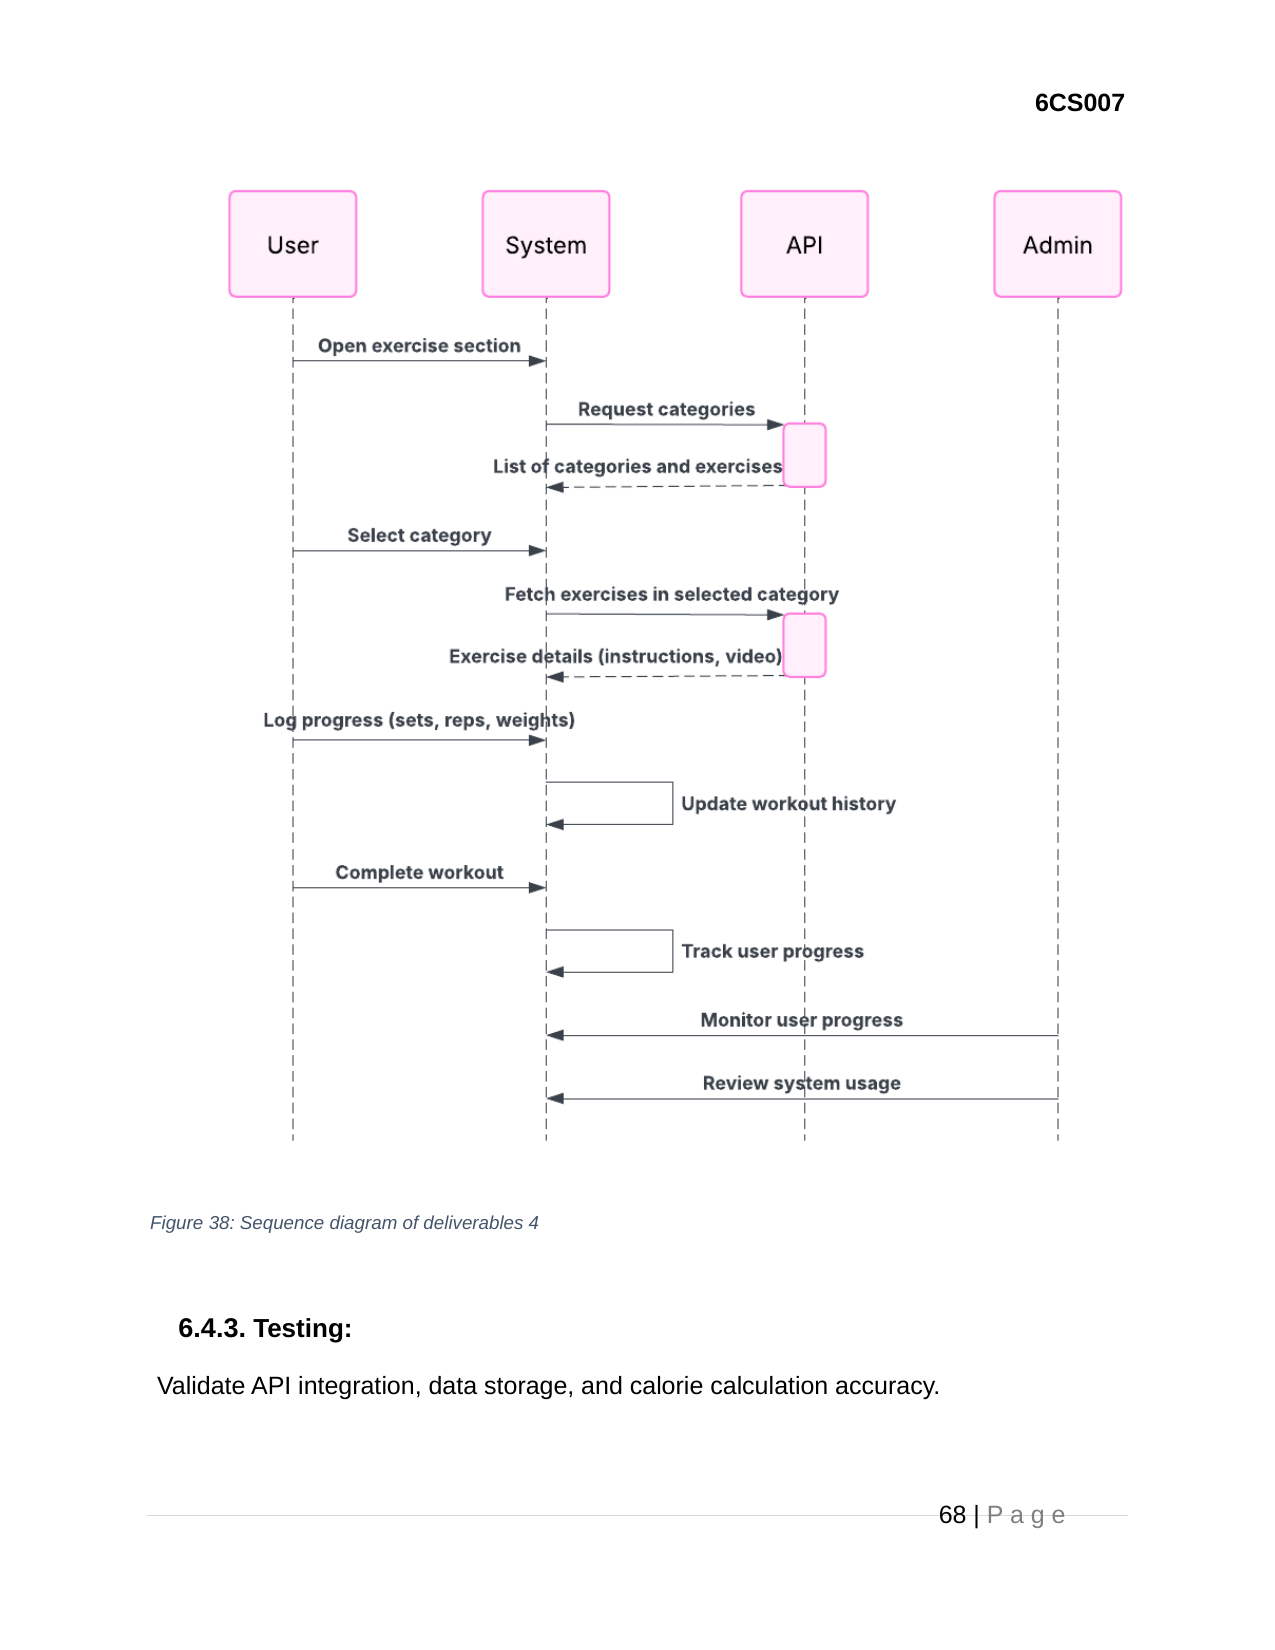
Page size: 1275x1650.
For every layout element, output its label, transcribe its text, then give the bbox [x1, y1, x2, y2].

text Validate API integration, data storage, and calorie calculation accuracy. [150, 1371, 1125, 1400]
picture [187, 150, 1163, 1183]
text Figure : Sequence diagram of deliverables 4 [150, 1212, 1125, 1233]
subtitle Testing: [178, 1312, 1125, 1343]
